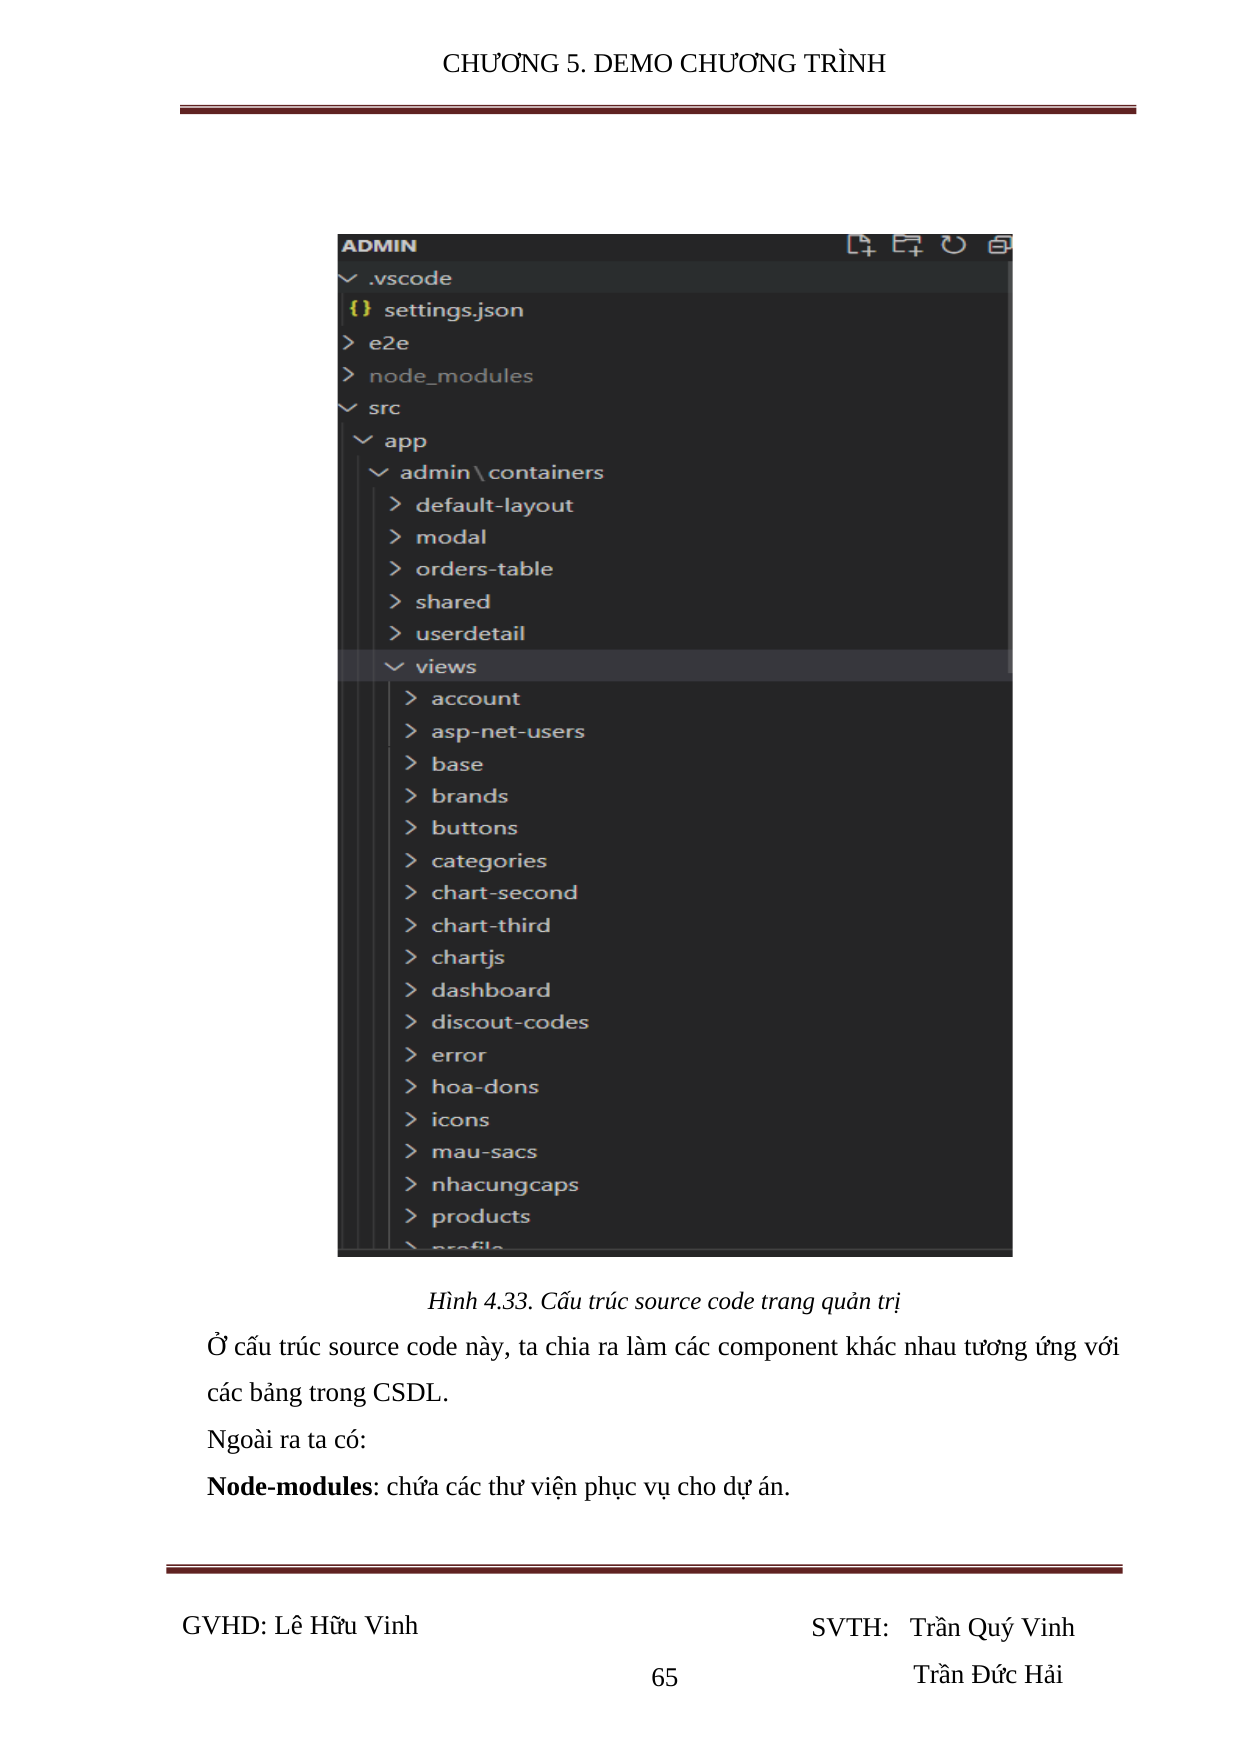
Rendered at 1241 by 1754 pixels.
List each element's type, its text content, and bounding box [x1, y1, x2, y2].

text Node-modules: chứa các thư viện phục vụ cho dự án. [207, 1469, 1122, 1501]
text Ở cấu trúc source code này, ta chia ra làm các component khác nhau tương ứng với các bảng trong CSDL. [207, 1329, 1122, 1407]
text Ngoài ra ta có: [207, 1423, 1122, 1454]
picture [337, 234, 1013, 1257]
